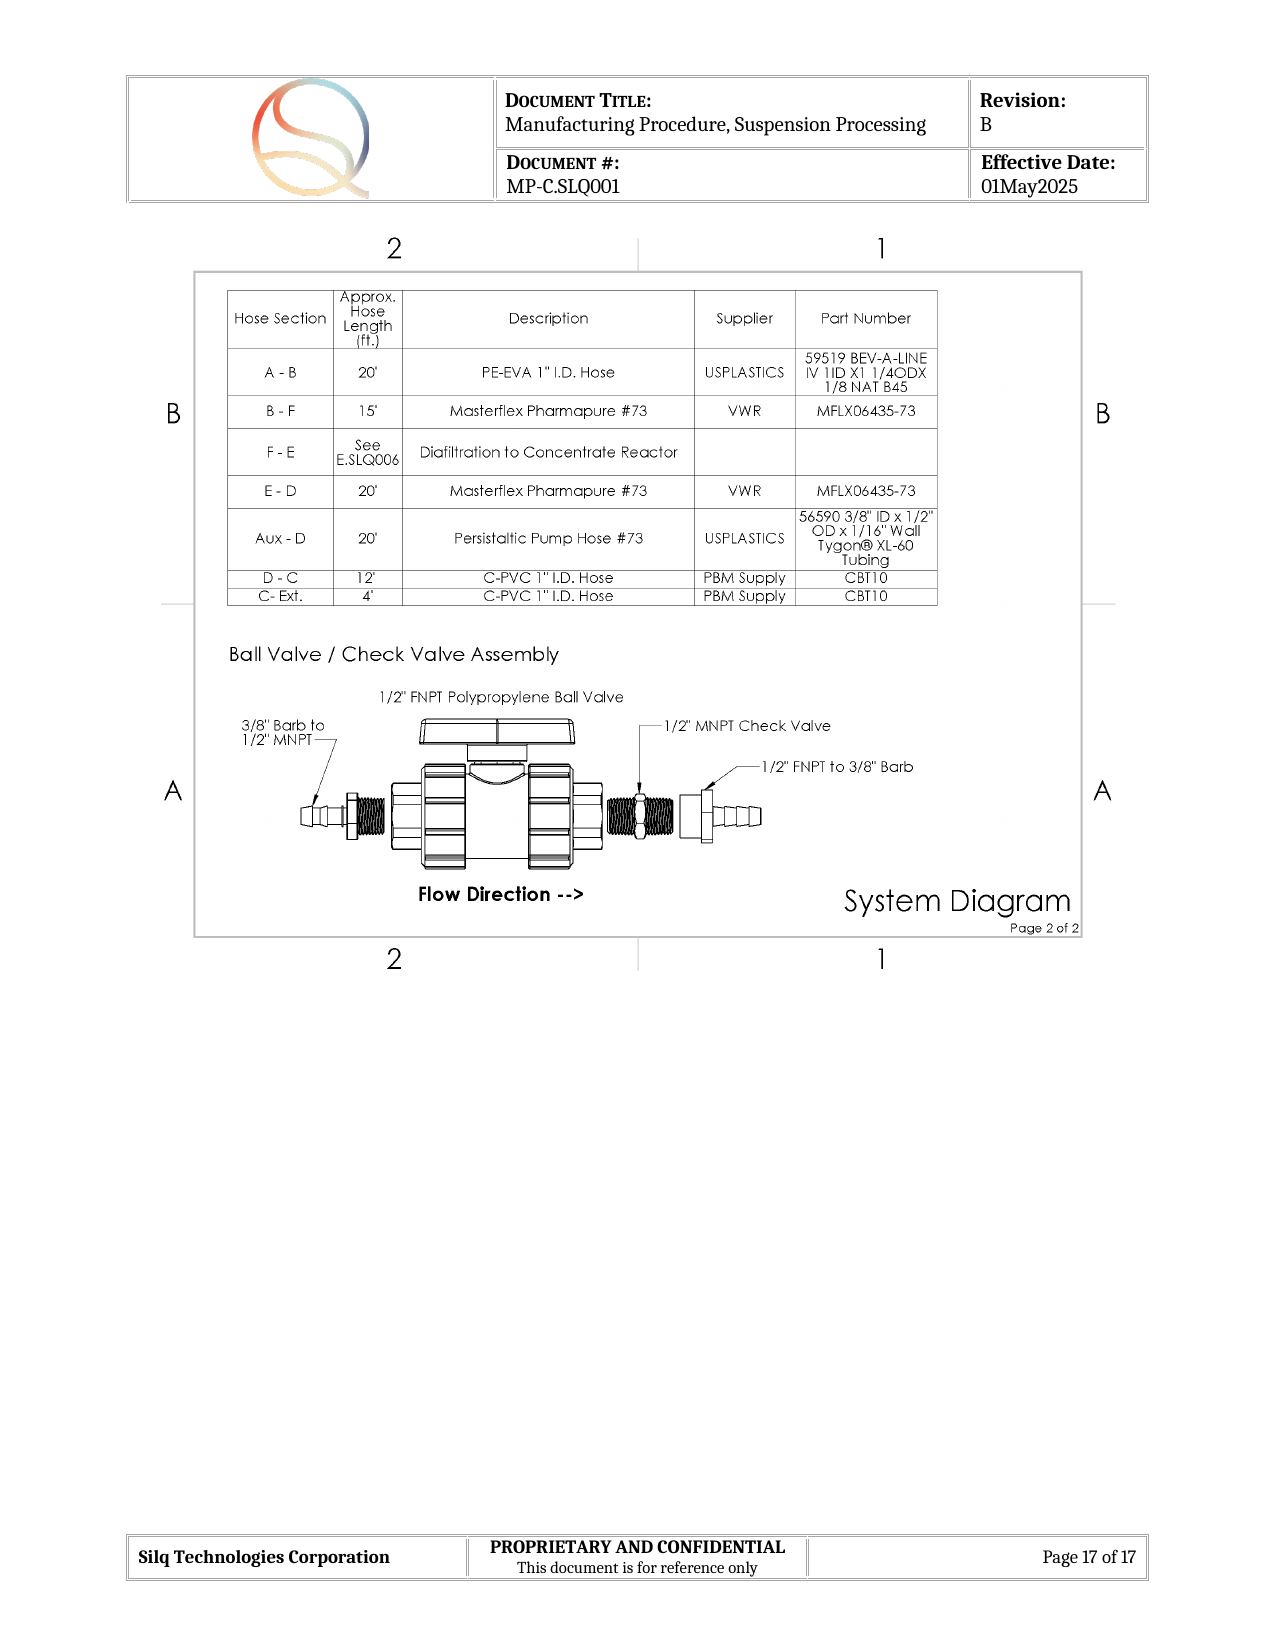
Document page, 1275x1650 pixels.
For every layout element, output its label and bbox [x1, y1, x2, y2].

picture [150, 227, 1125, 981]
picture [252, 78, 369, 199]
